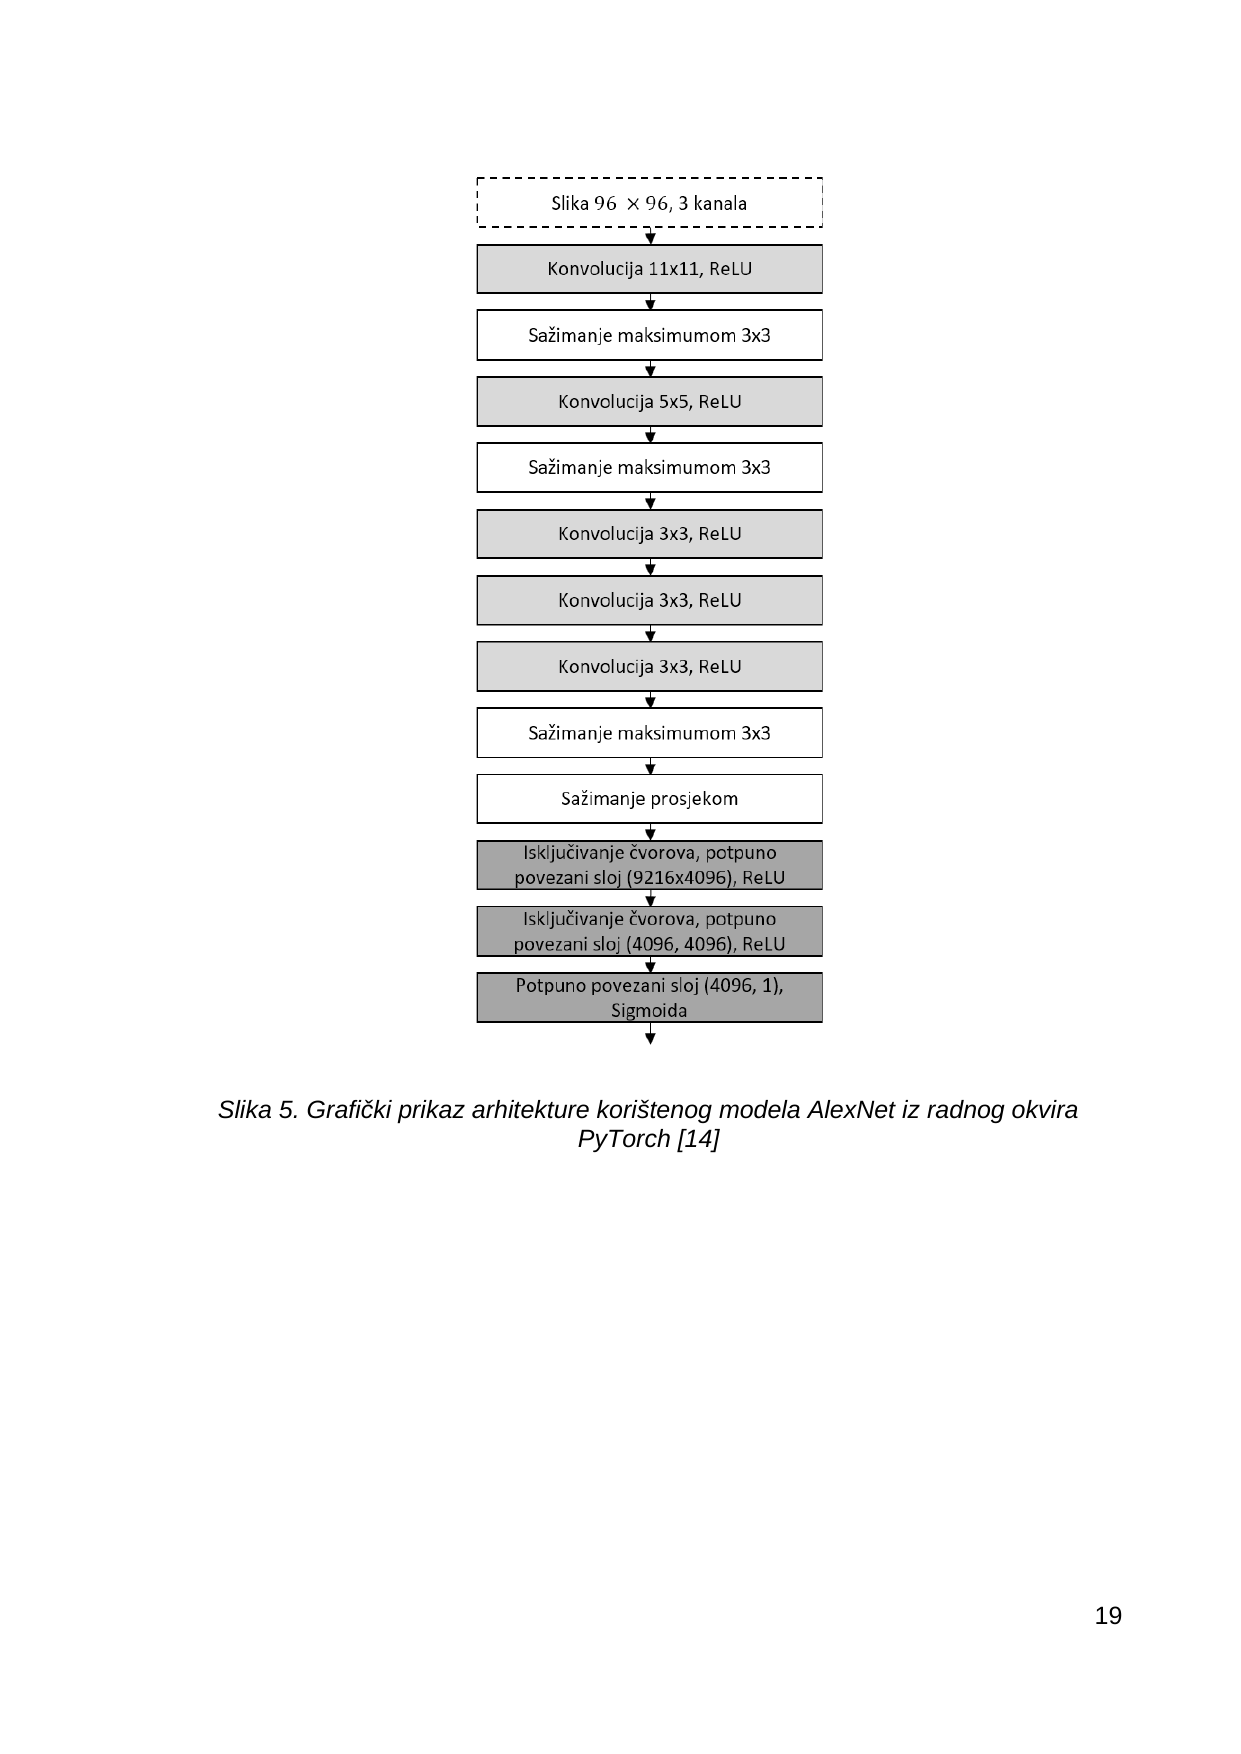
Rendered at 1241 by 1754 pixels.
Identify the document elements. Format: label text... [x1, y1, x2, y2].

picture [476, 177, 823, 1056]
text Slika 5. Grafički prikaz arhitekture korištenog modela AlexNet iz radnog okvira PyTorch [14] [177, 1095, 1122, 1152]
